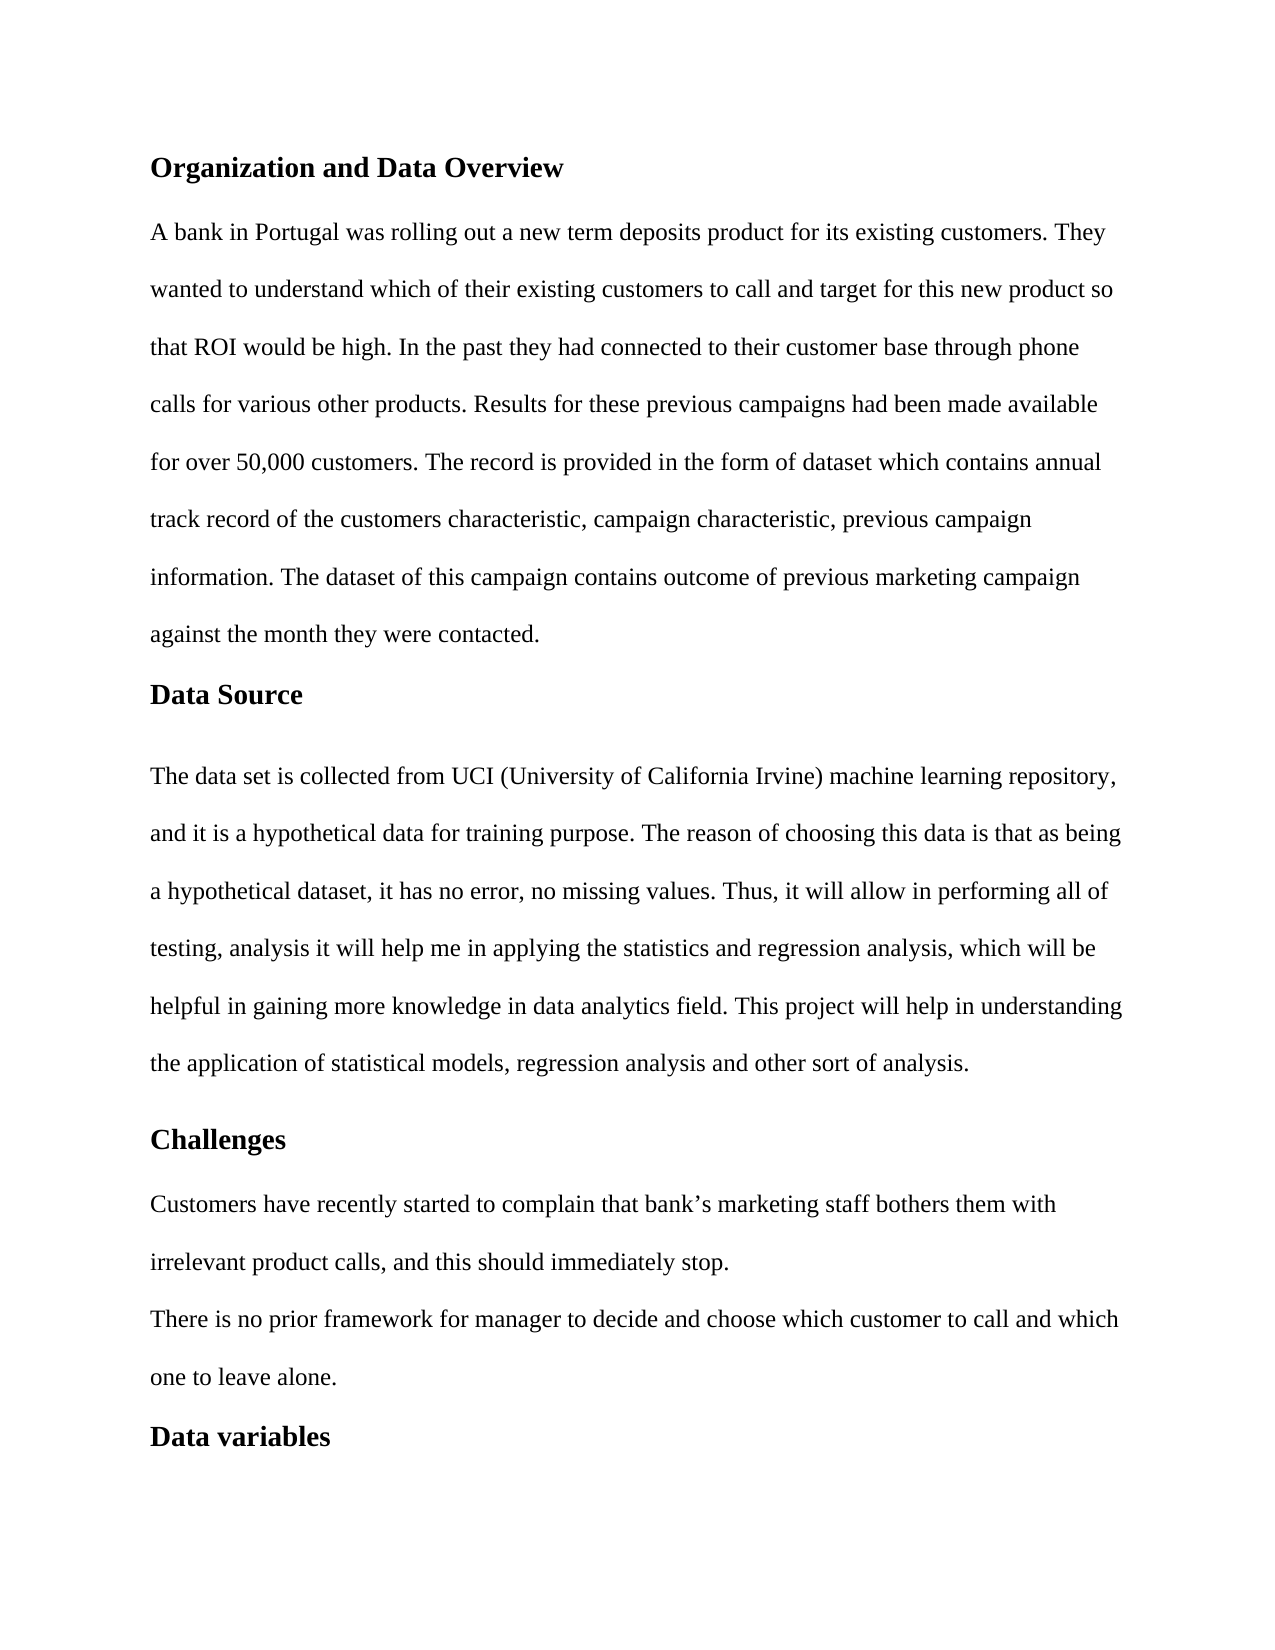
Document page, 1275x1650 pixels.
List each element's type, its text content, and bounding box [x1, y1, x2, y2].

text Customers have recently started to complain that bank’s marketing staff bothers them with irrelevant product calls, and this should immediately stop. [150, 1189, 1125, 1276]
text A bank in Portugal was rolling out a new term deposits product for its existing customers. They wanted to understand which of their existing customers to call and target for this new product so that ROI would be high. In the past they had connected to their customer base through phone calls for various other products. Results for these previous campaigns had been made available for over 50,000 customers. The record is provided in the form of dataset which contains annual track record of the customers characteristic, campaign characteristic, previous campaign information. The dataset of this campaign contains outcome of previous marketing campaign against the month they were contacted. [150, 217, 1125, 648]
text The data set is collected from UCI (University of California Irvine) machine learning repository, and it is a hypothetical data for training purpose. The reason of choosing this data is that as being a hypothetical dataset, it has no error, no missing values. Thus, it will allow in performing all of testing, analysis it will help me in applying the statistics and regression analysis, which will be helpful in gaining more knowledge in data analytics field. This project will help in understanding the application of statistical models, regression analysis and other sort of analysis. [150, 761, 1125, 1077]
text Organization and Data Overview [150, 150, 1125, 183]
text Data variables [150, 1419, 1125, 1453]
text Challenges [150, 1122, 1125, 1156]
text There is no prior framework for manager to decide and choose which customer to call and which one to leave alone. [150, 1304, 1125, 1391]
text Data Source [150, 677, 1125, 711]
